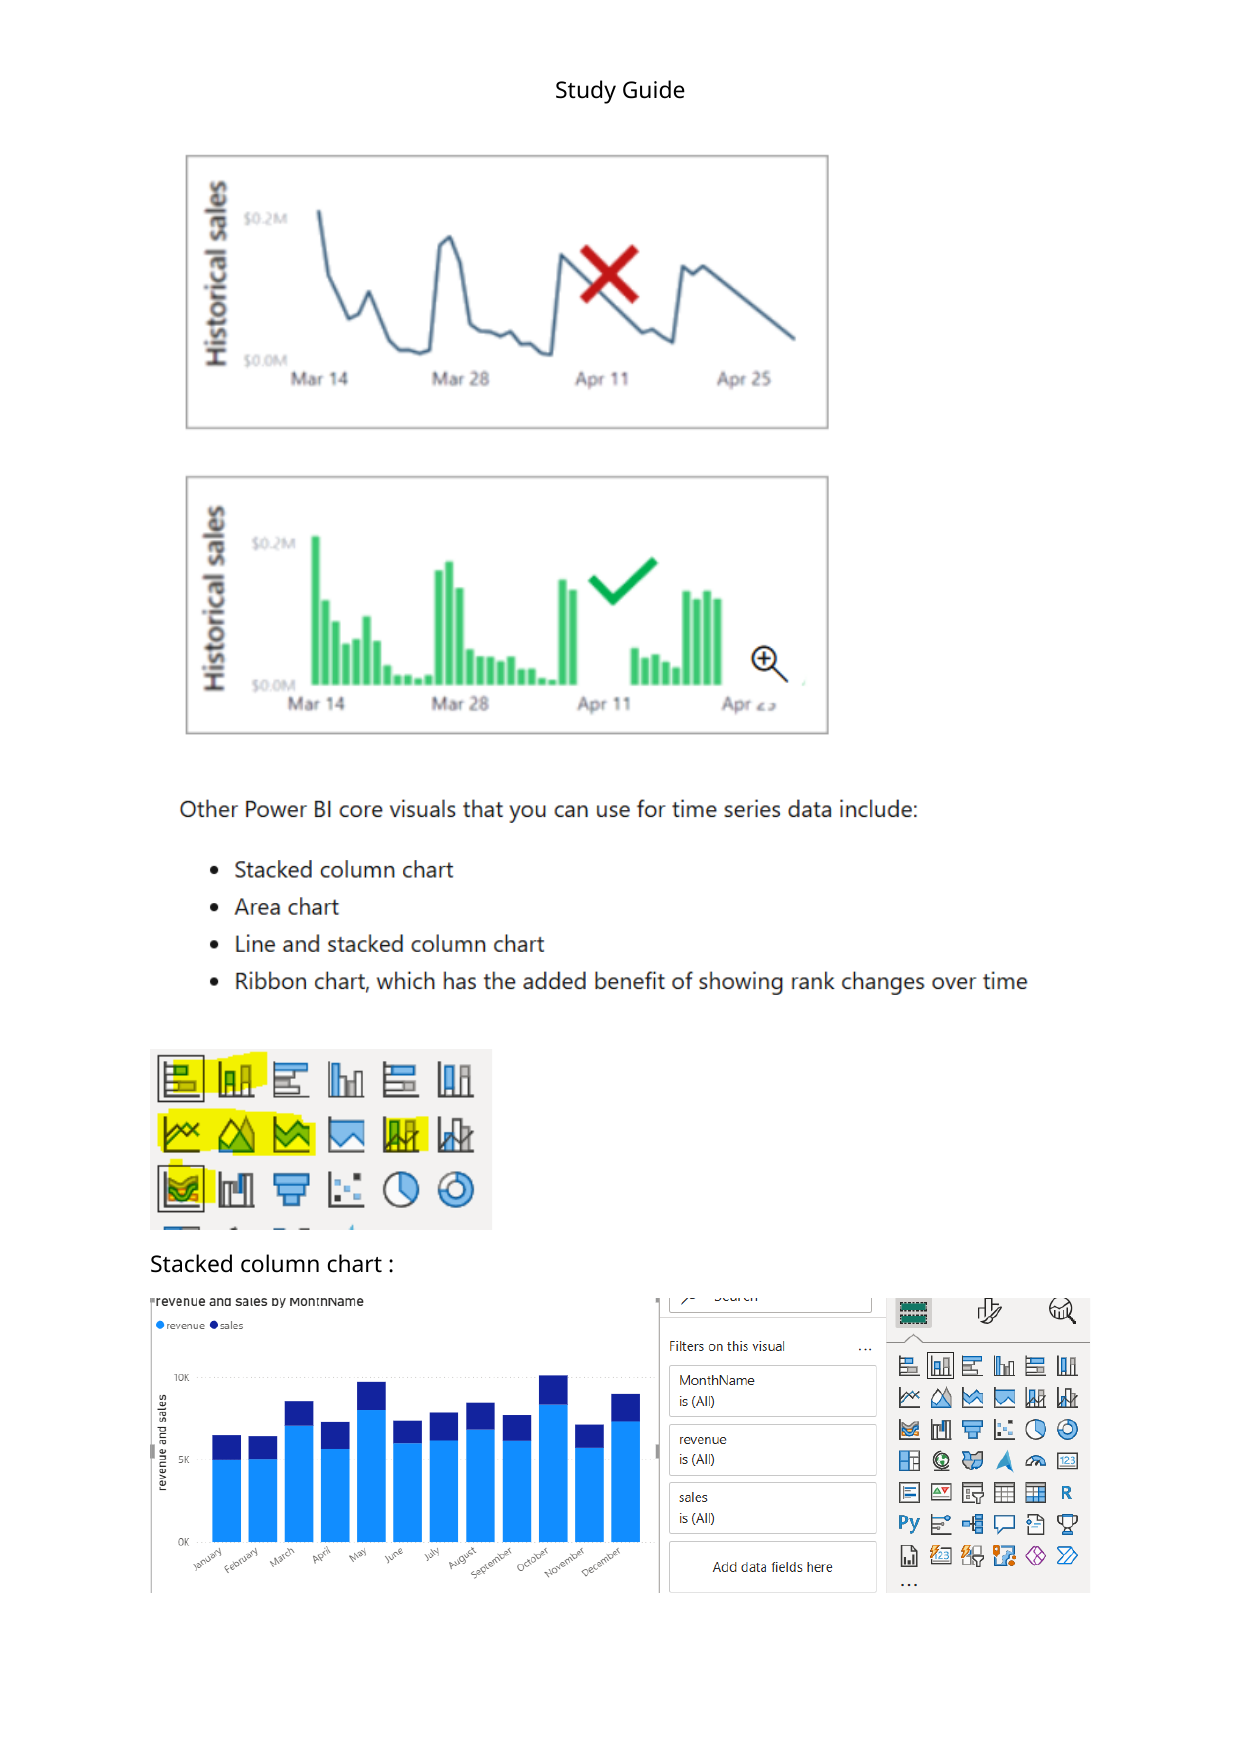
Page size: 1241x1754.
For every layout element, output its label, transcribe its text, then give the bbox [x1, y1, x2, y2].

picture [150, 150, 976, 755]
picture [150, 773, 1091, 1031]
text Stacked column chart : [150, 1248, 1090, 1279]
picture [150, 1049, 493, 1230]
picture [150, 1298, 1091, 1593]
